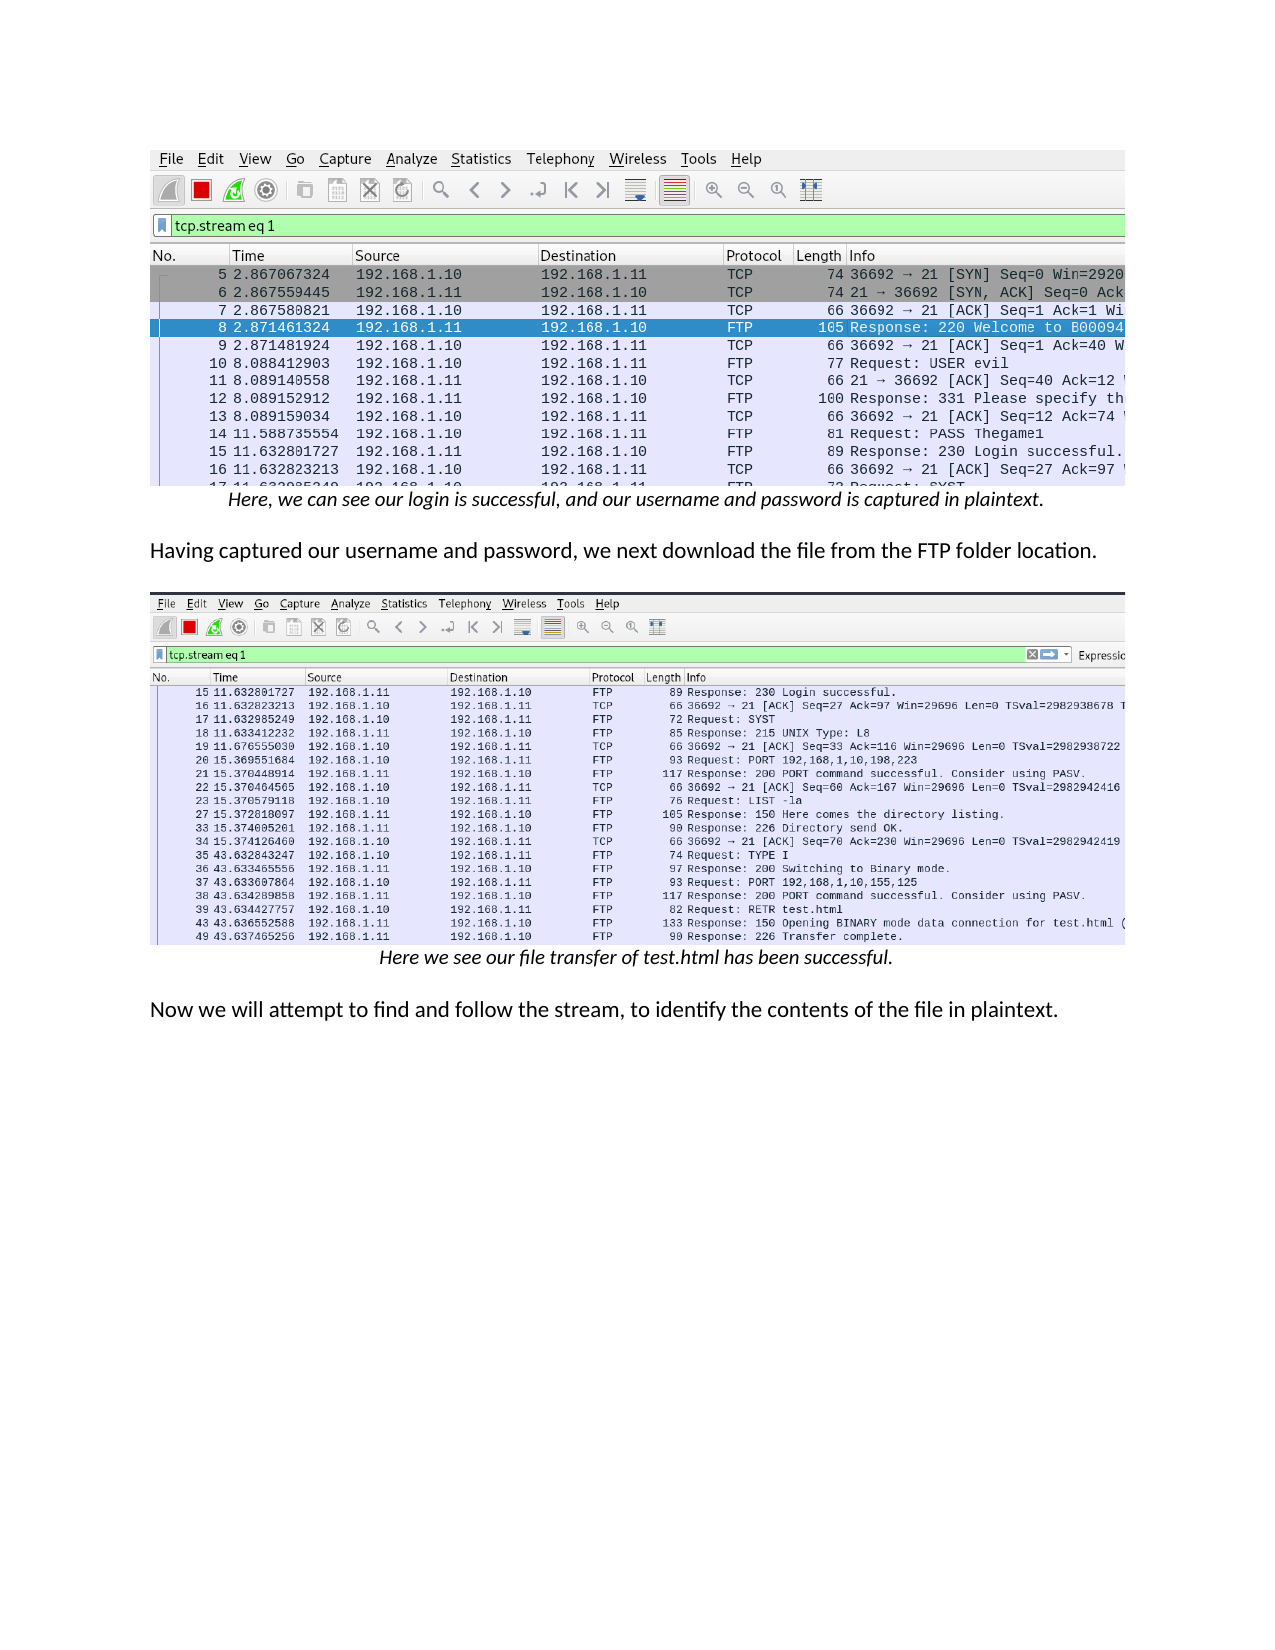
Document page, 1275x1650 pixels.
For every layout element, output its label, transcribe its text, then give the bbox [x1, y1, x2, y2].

text Here, we can see our login is successful, and our username and password is captured in plaintext. [150, 486, 1125, 511]
text Here we see our file transfer of test.html has been successful. [150, 945, 1125, 969]
text Having captured our username and password, we next download the file from the FTP folder location. [150, 537, 1125, 564]
picture [150, 150, 1125, 486]
text Now we will attempt to find and follow the stream, to identify the contents of the file in plaintext. [150, 995, 1125, 1023]
picture [150, 592, 1125, 945]
